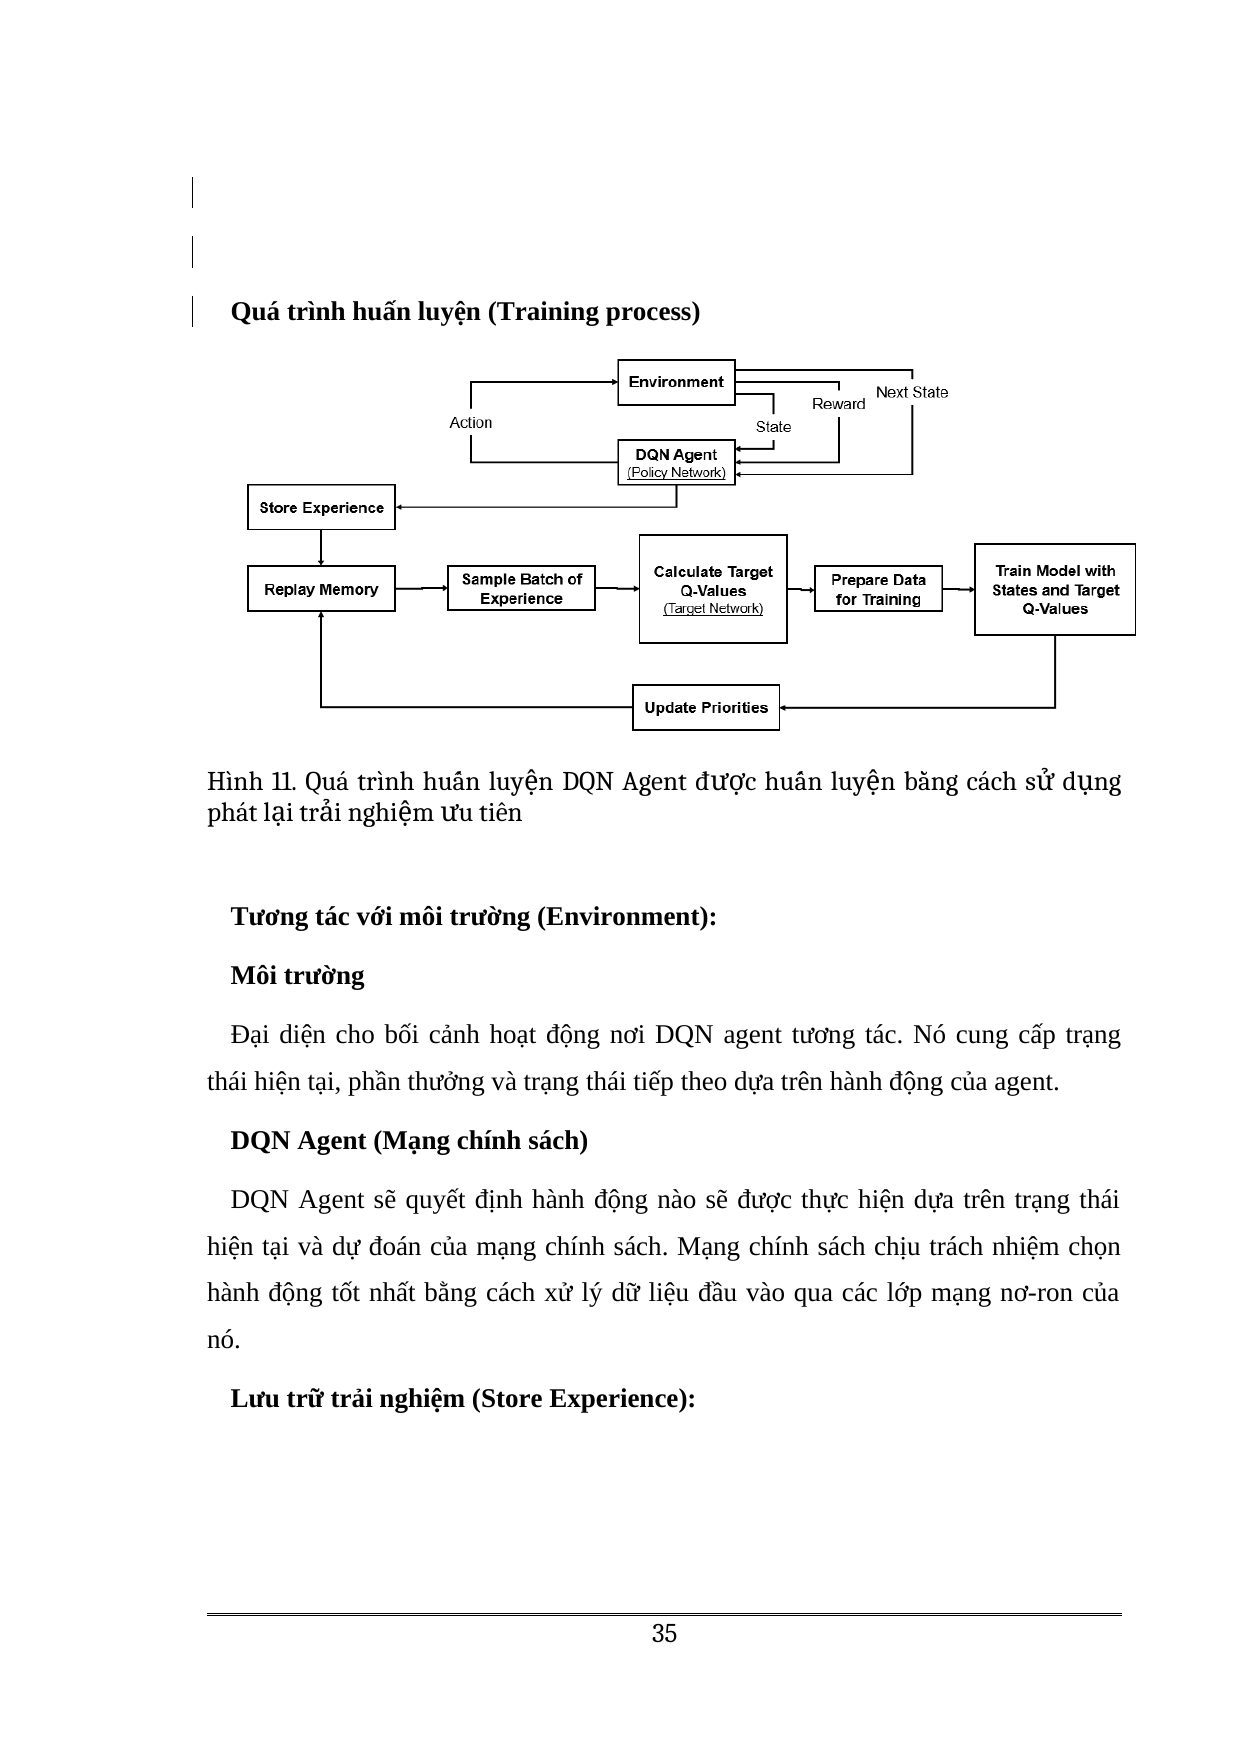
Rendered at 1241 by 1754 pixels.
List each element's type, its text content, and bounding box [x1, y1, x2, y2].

text Quá trình huấn luyện (Training process) [207, 296, 1122, 327]
text Hình 11. Quá trình huấn luyện DQN Agent được huấn luyện bằng cách sử dụng phát lại trải nghiệm ưu tiên [207, 766, 1122, 828]
text DQN Agent (Mạng chính sách) [207, 1124, 1122, 1155]
text Lưu trữ trải nghiệm (Store Experience): [207, 1382, 1122, 1413]
picture [230, 354, 1146, 738]
text Tương tác với môi trường (Environment): [207, 900, 1122, 931]
text Môi trường [207, 959, 1122, 990]
text Đại diện cho bối cảnh hoạt động nơi DQN agent tương tác. Nó cung cấp trạng thái hiện tại, phần thưởng và trạng thái tiếp theo dựa trên hành động của agent. [207, 1018, 1122, 1096]
text DQN Agent sẽ quyết định hành động nào sẽ được thực hiện dựa trên trạng thái hiện tại và dự đoán của mạng chính sách. Mạng chính sách chịu trách nhiệm chọn hành động tốt nhất bằng cách xử lý dữ liệu đầu vào qua các lớp mạng nơ-ron của nó. [207, 1183, 1122, 1354]
